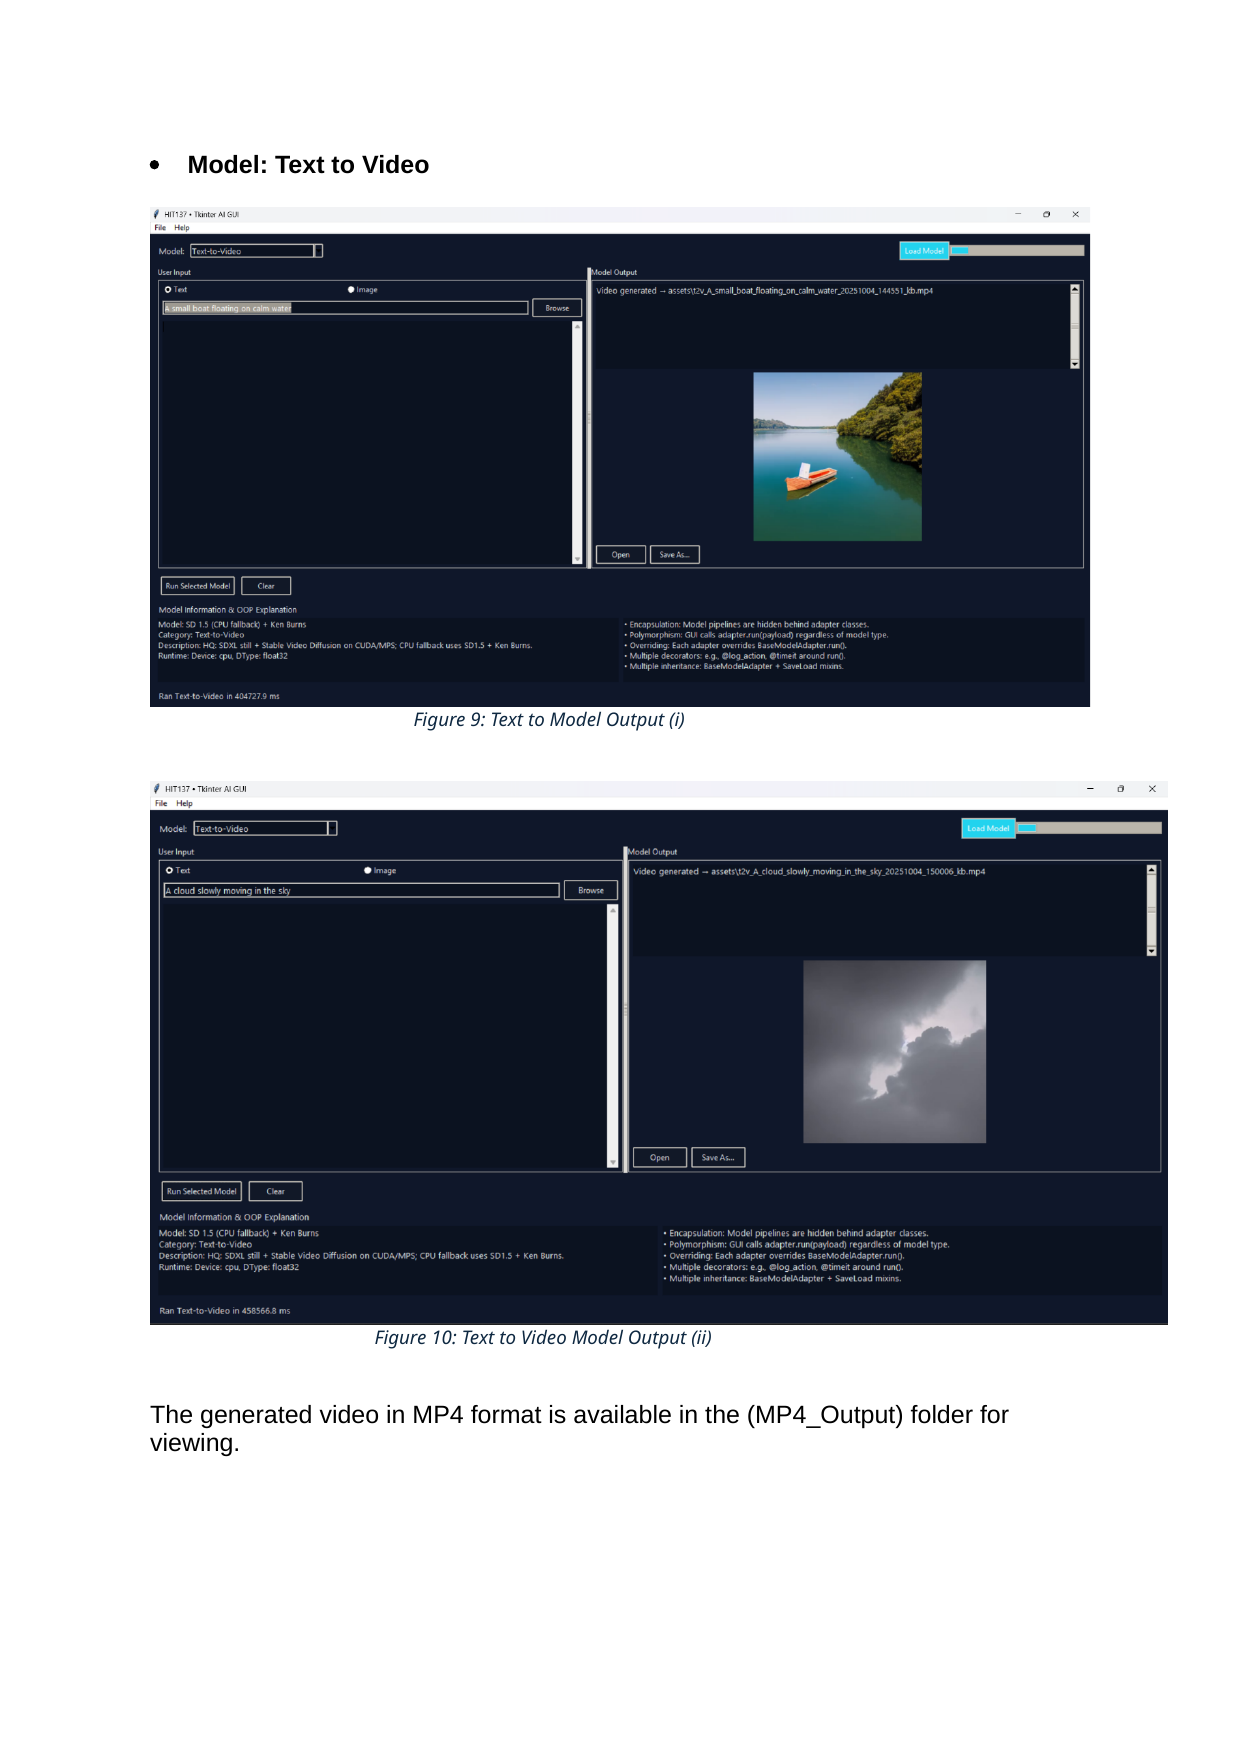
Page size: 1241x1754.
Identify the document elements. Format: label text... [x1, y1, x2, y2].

picture [150, 207, 1091, 707]
list Model: Text to Video [150, 150, 1090, 179]
text The generated video in MP4 format is available in the (MP4_Output) folder for viewing. [150, 1400, 1090, 1457]
text Figure 9: Text to Model Output (i) [150, 707, 1090, 732]
text Figure 10: Text to Video Model Output (ii) [150, 1325, 1090, 1350]
picture [150, 781, 1168, 1325]
